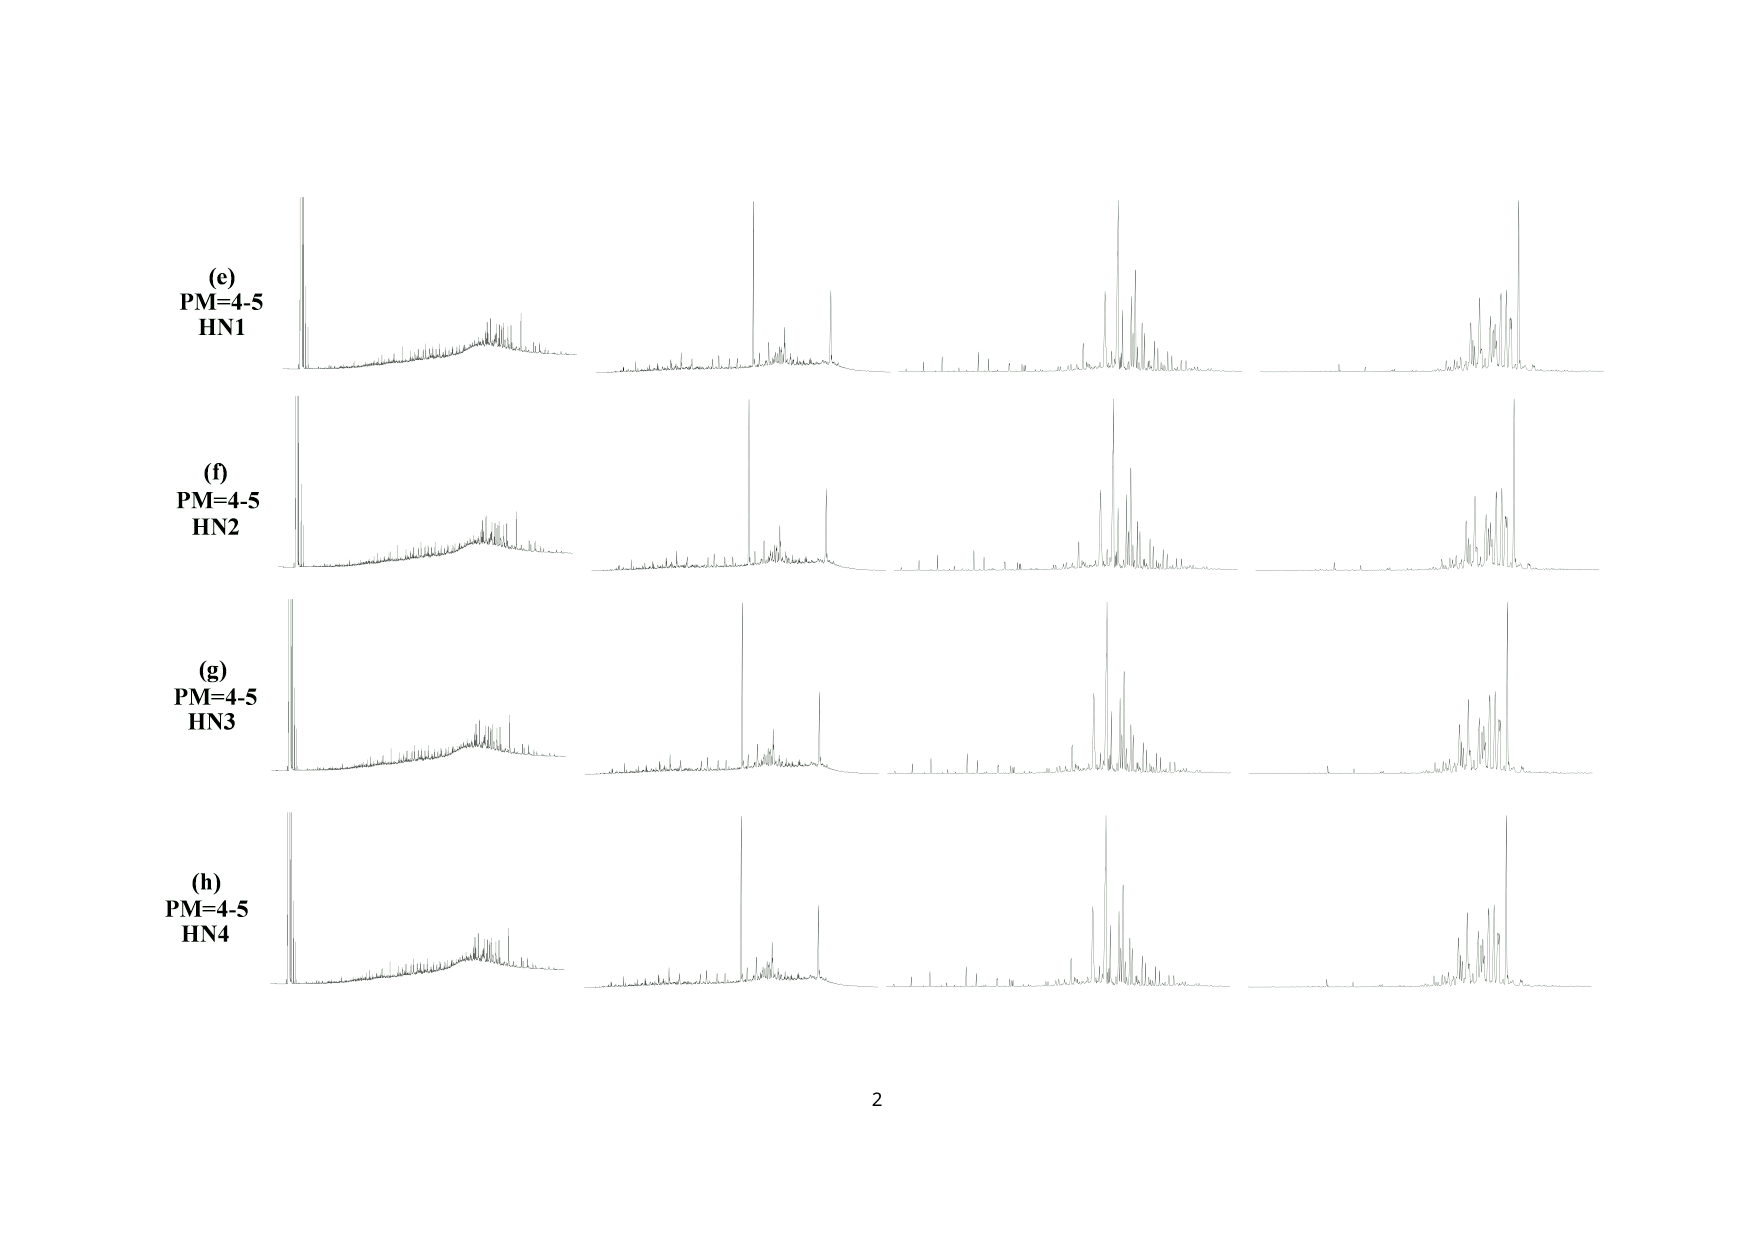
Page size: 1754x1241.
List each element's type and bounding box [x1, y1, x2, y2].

picture [150, 197, 1604, 988]
